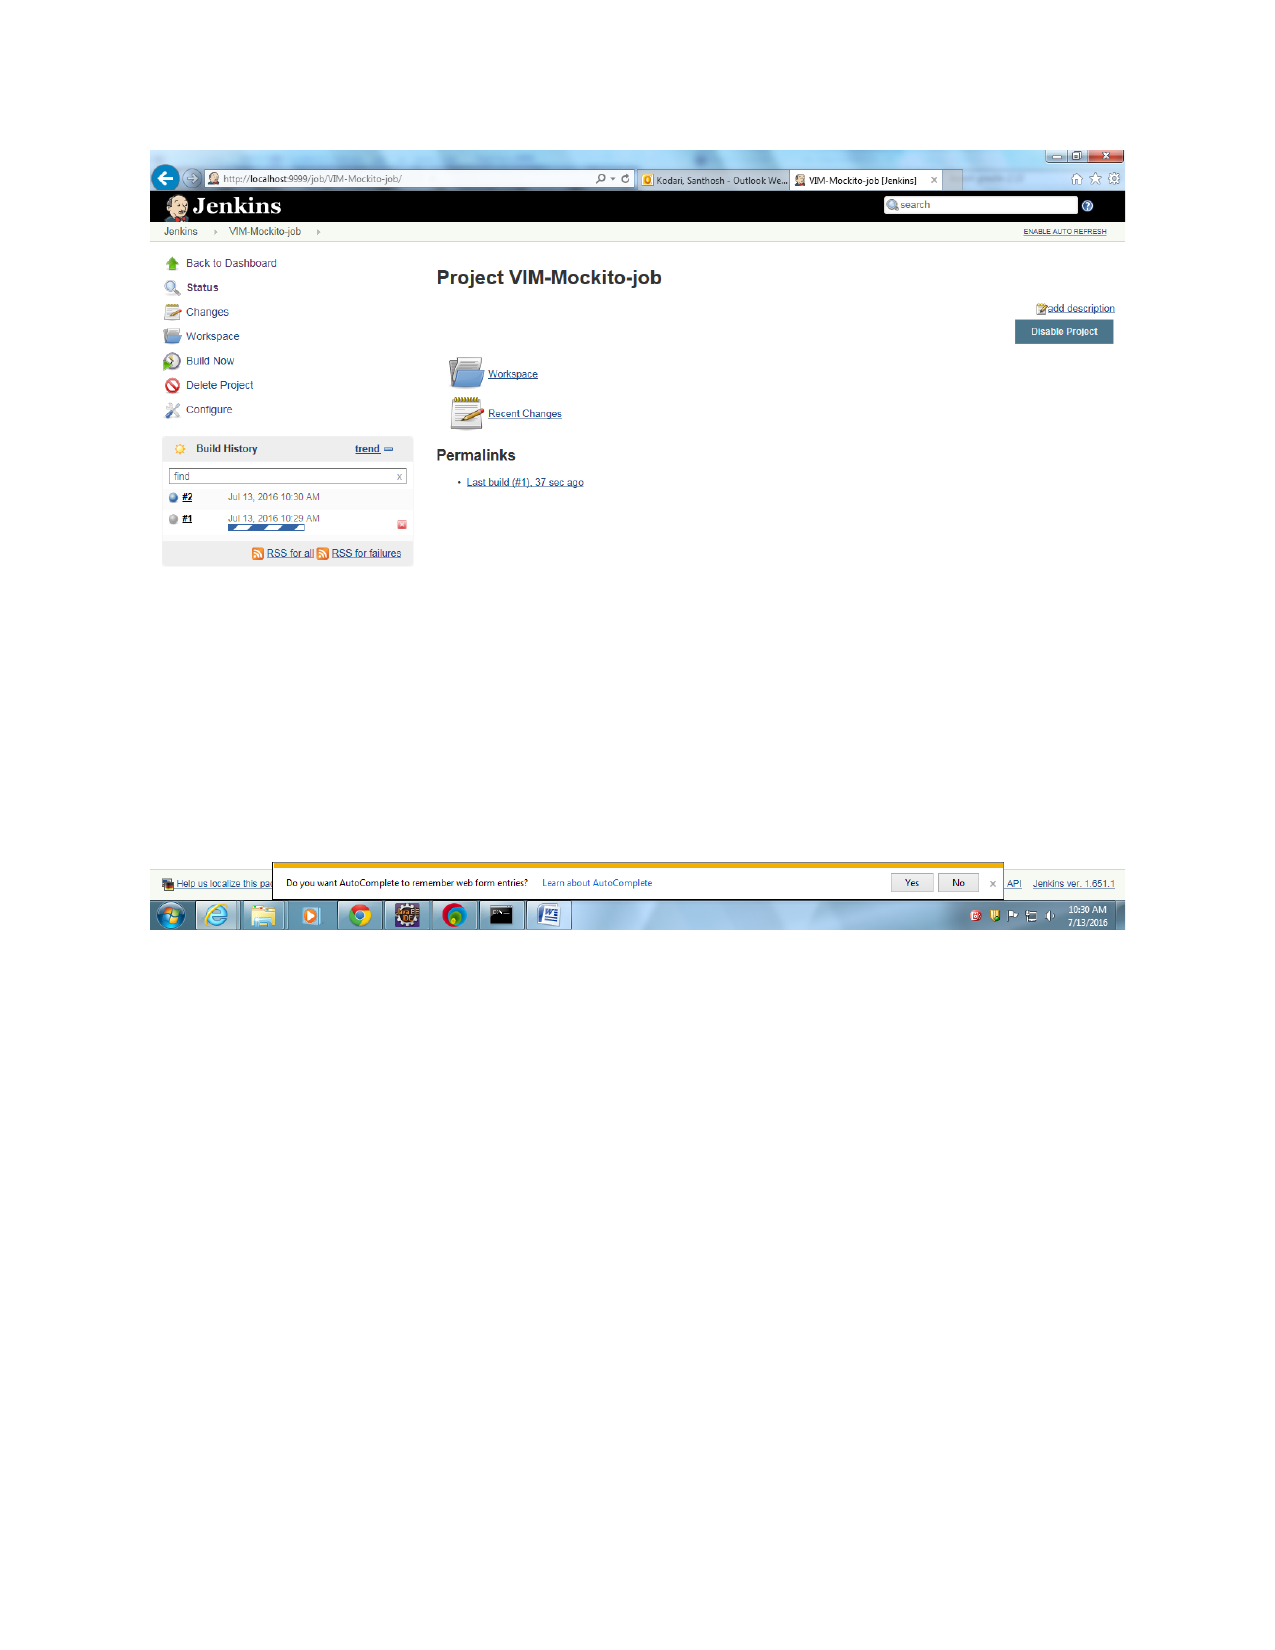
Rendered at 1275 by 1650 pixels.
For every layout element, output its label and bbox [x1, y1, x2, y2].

picture [150, 150, 1125, 930]
